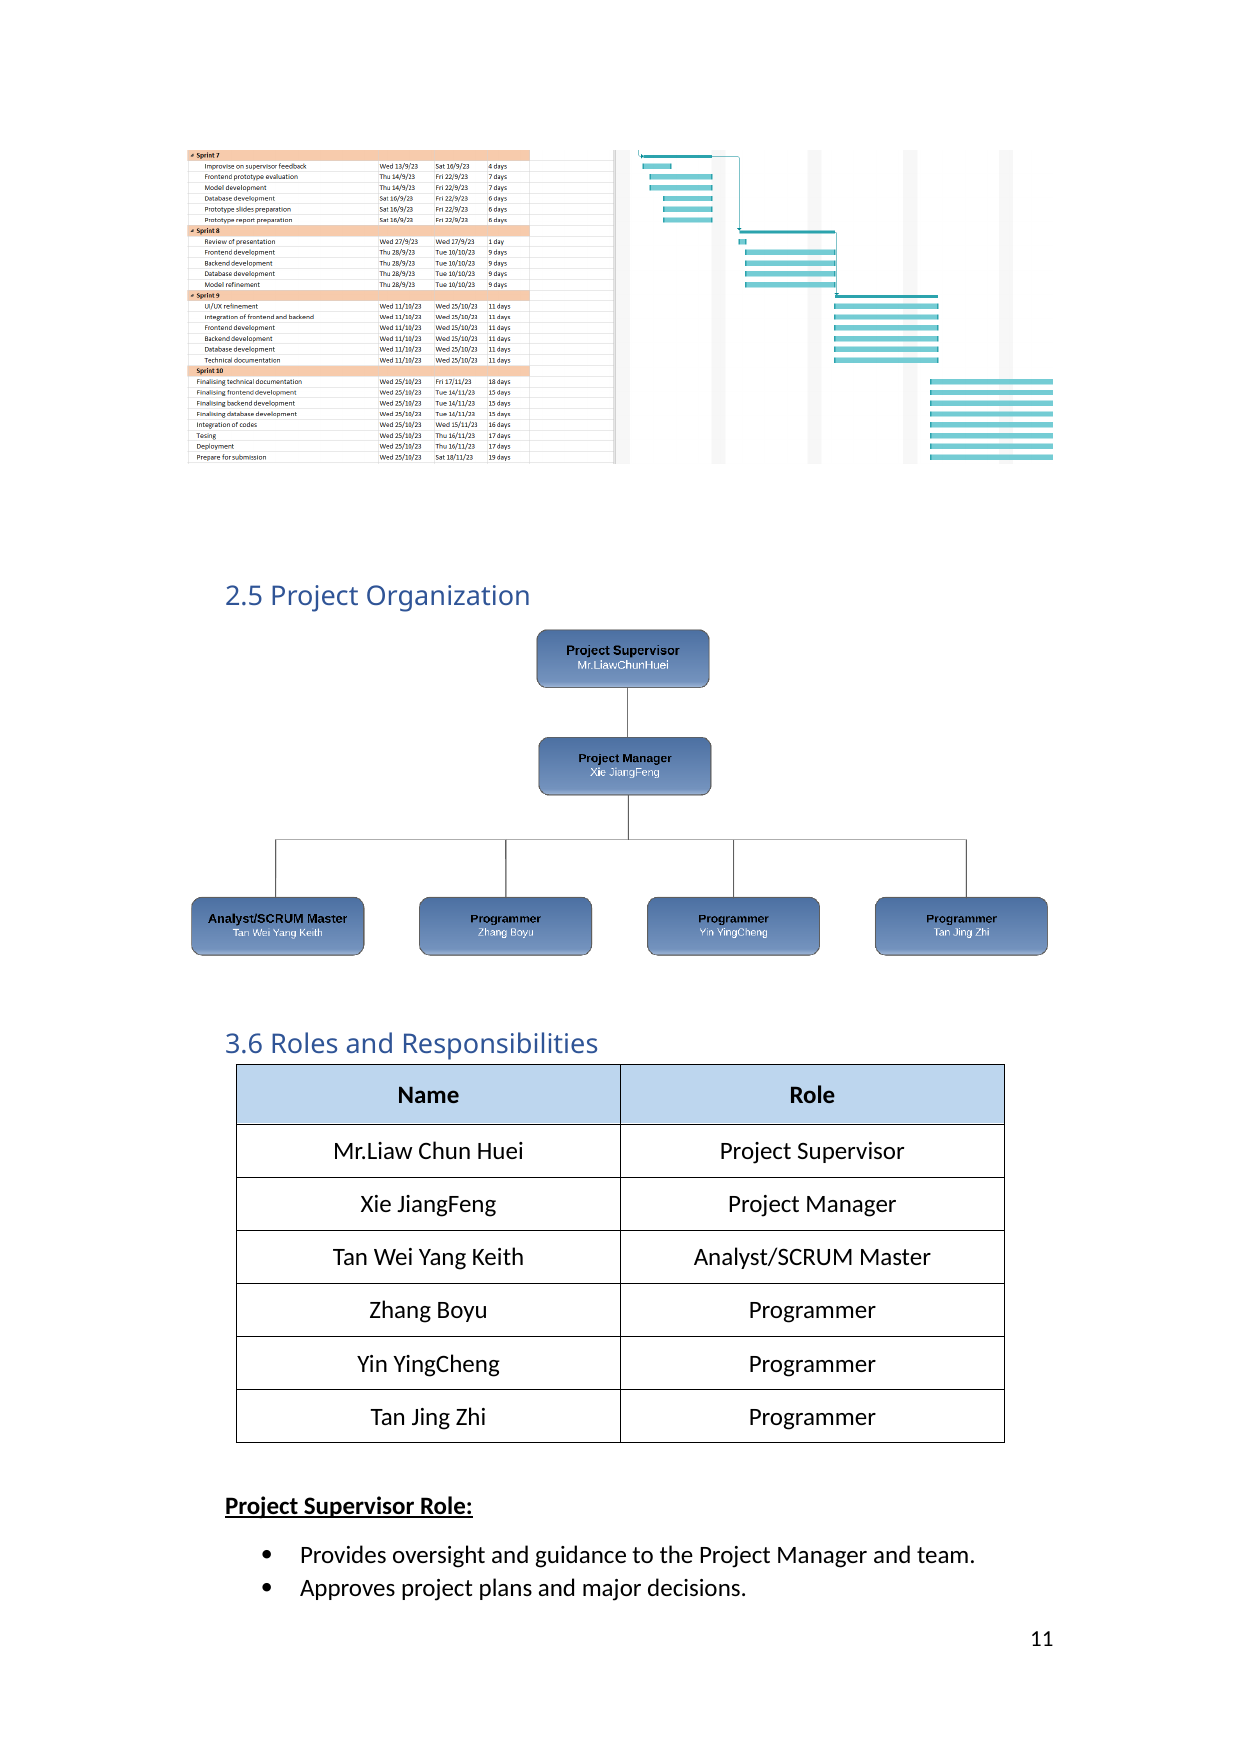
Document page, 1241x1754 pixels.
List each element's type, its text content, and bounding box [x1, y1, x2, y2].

table_cell Yin YingCheng [237, 1337, 620, 1389]
table_cell Mr.Liaw Chun Huei [237, 1125, 620, 1177]
table_cell Tan Jing Zhi [237, 1390, 620, 1442]
table_cell Tan Wei Yang Keith [237, 1231, 620, 1283]
list Provides oversight and guidance to the Project Manager and team. [262, 1540, 1053, 1570]
text Project Supervisor Role: [187, 1490, 1053, 1521]
picture [187, 616, 1050, 959]
picture [187, 150, 1053, 464]
table_cell Programmer [621, 1337, 1004, 1389]
subtitle 2.5 Project Organization [187, 577, 1053, 613]
table_header Name [237, 1065, 620, 1123]
table_cell Zhang Boyu [237, 1284, 620, 1336]
table_cell Project Manager [621, 1178, 1004, 1230]
table_cell Programmer [621, 1390, 1004, 1442]
table_cell Xie JiangFeng [237, 1178, 620, 1230]
table_cell Programmer [621, 1284, 1004, 1336]
table_cell Project Supervisor [621, 1125, 1004, 1177]
table_cell Analyst/SCRUM Master [621, 1231, 1004, 1283]
list Approves project plans and major decisions. [262, 1573, 1053, 1603]
table_header Role [621, 1065, 1004, 1123]
subtitle 3.6 Roles and Responsibilities [187, 1024, 1053, 1061]
